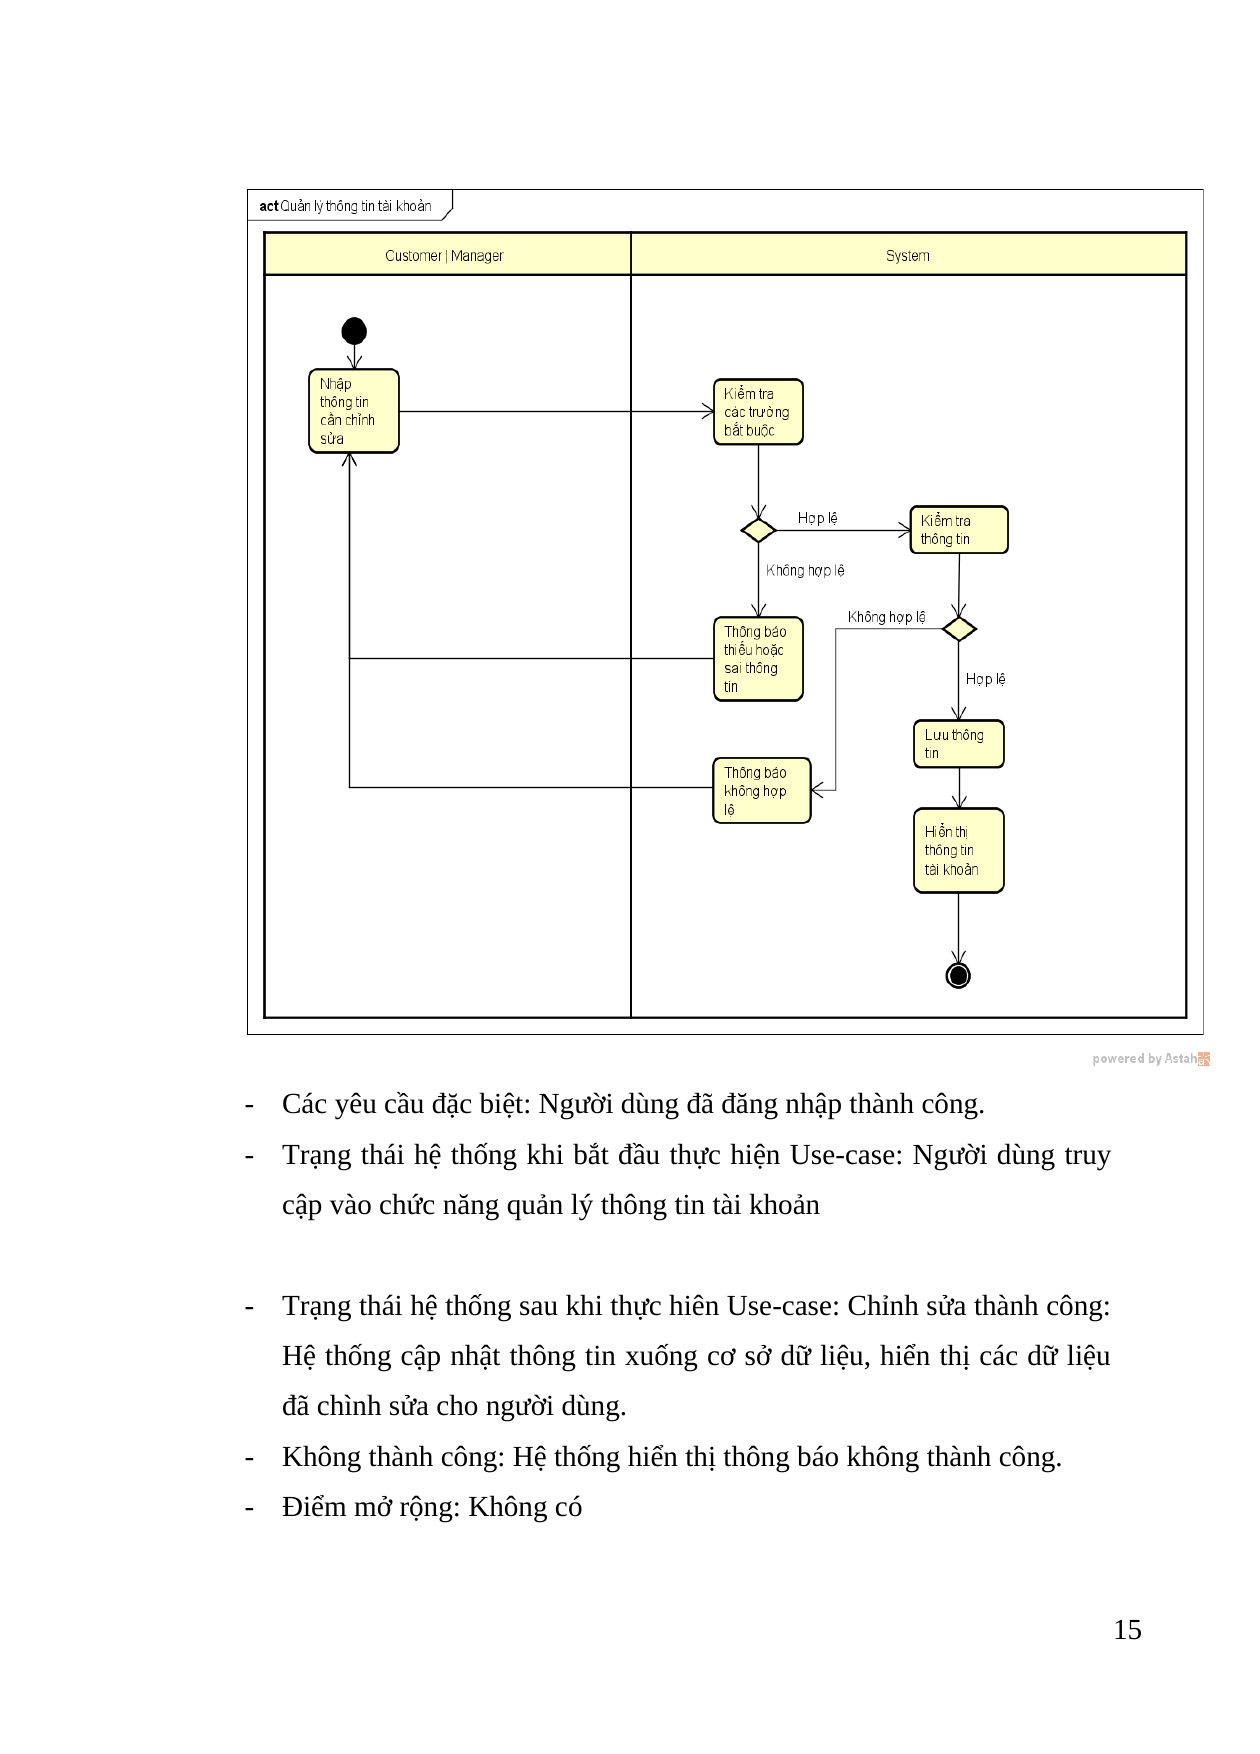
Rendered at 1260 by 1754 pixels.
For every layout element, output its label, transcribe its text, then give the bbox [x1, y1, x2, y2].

list Điểm mở rộng: Không có [244, 1489, 1112, 1522]
list Không thành công: Hệ thống hiển thị thông báo không thành công. [244, 1439, 1112, 1472]
list Trạng thái hệ thống khi bắt đầu thực hiện Use-case: Người dùng truy cập vào chức năng quản lý thông tin tài khoản [244, 1137, 1112, 1221]
picture [236, 177, 1214, 1070]
list Các yêu cầu đặc biệt: Người dùng đã đăng nhập thành công. [244, 1086, 1112, 1120]
list Trạng thái hệ thống sau khi thực hiên Use-case: Chỉnh sửa thành công: Hệ thống cập nhật thông tin xuống cơ sở dữ liệu, hiển thị các dữ liệu đã chình sửa cho người dùng. [244, 1288, 1112, 1422]
